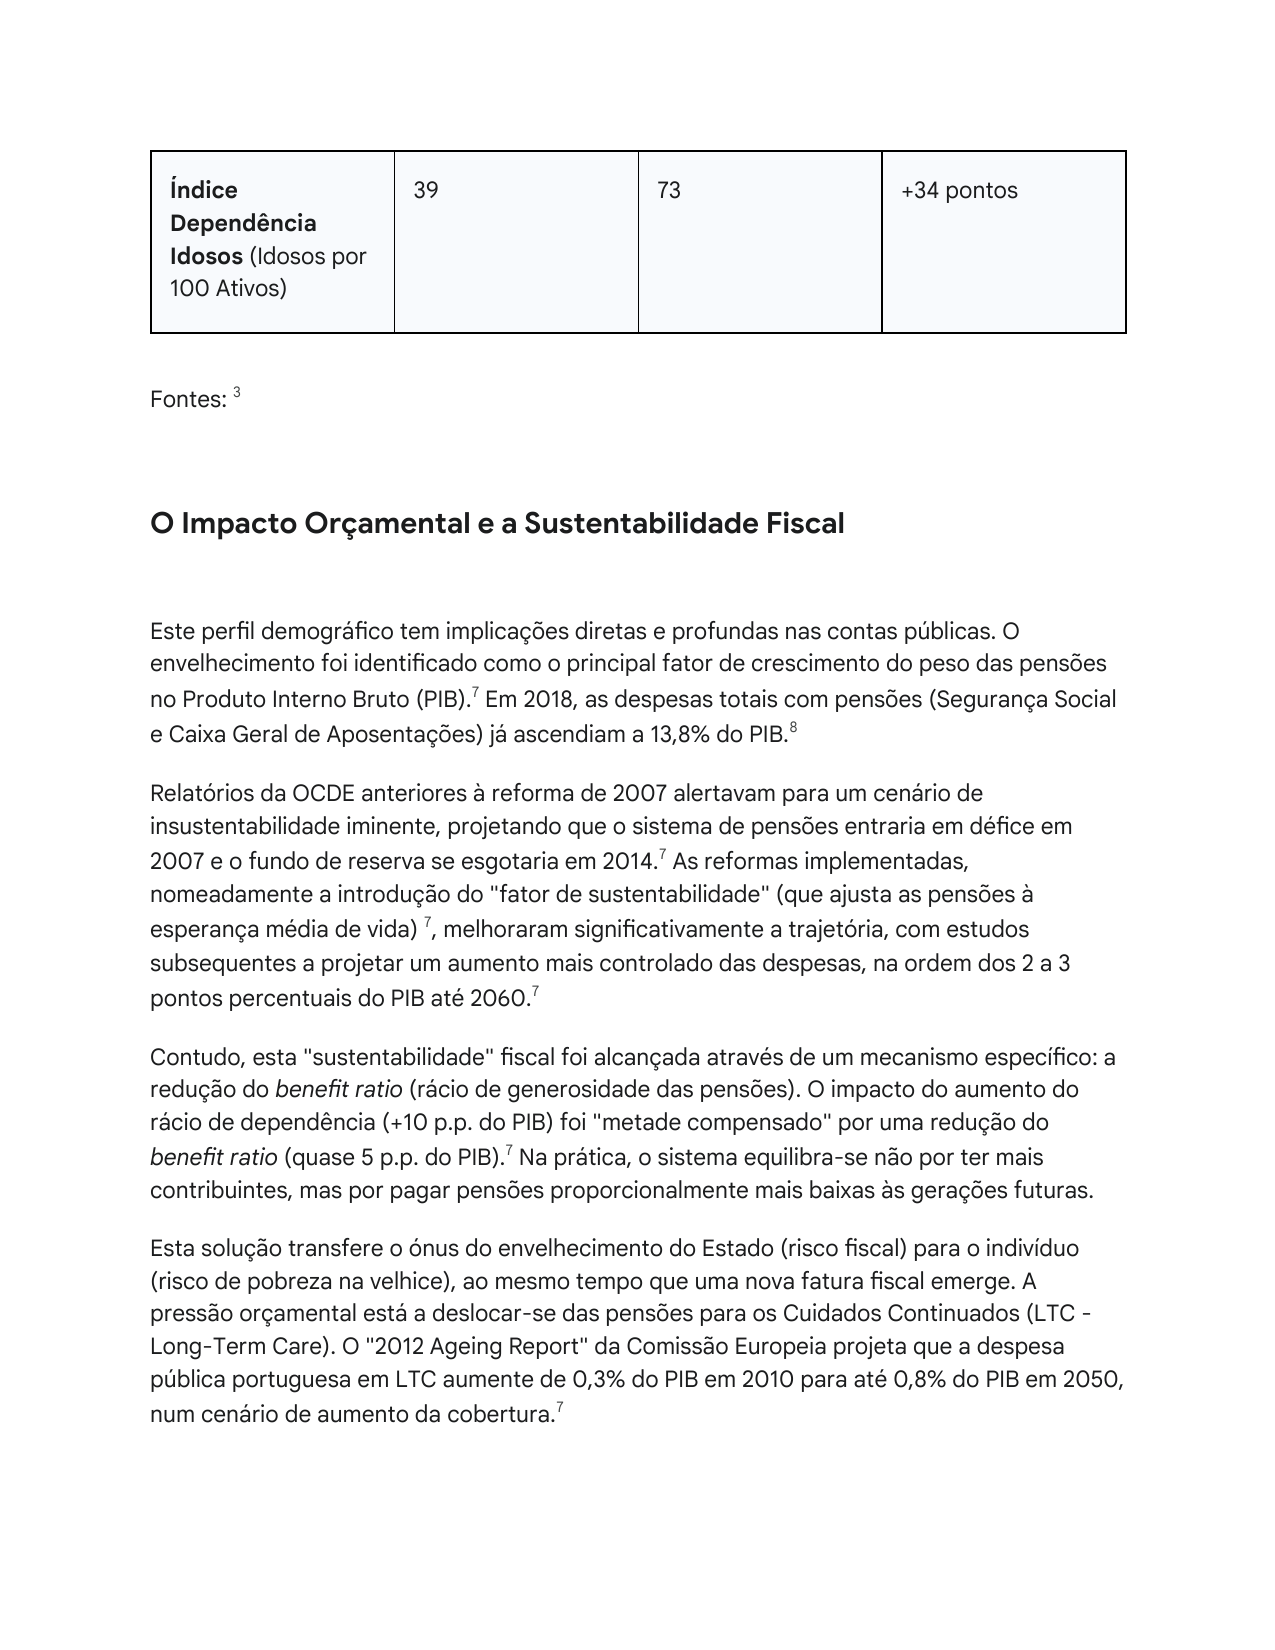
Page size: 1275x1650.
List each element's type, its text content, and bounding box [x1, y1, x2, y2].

text Relatórios da OCDE anteriores à reforma de 2007 alertavam para um cenário de insustentabilidade iminente, projetando que o sistema de pensões entraria em défice em 2007 e o fundo de reserva se esgotaria em 2014.7 As reformas implementadas, nomeadamente a introdução do "fator de sustentabilidade" (que ajusta as pensões à esperança média de vida) 7, melhoraram significativamente a trajetória, com estudos subsequentes a projetar um aumento mais controlado das despesas, na ordem dos 2 a 3 pontos percentuais do PIB até 2060.7 [150, 779, 1125, 1013]
text Esta solução transfere o ónus do envelhecimento do Estado (risco fiscal) para o indivíduo (risco de pobreza na velhice), ao mesmo tempo que uma nova fatura fiscal emerge. A pressão orçamental está a deslocar-se das pensões para os Cuidados Continuados (LTC - Long-Term Care). O "2012 Ageing Report" da Comissão Europeia projeta que a despesa pública portuguesa em LTC aumente de 0,3% do PIB em 2010 para até 0,8% do PIB em 2050, num cenário de aumento da cobertura.7 [150, 1234, 1125, 1429]
text Fontes: 3 [150, 384, 1125, 415]
subtitle O Impacto Orçamental e a Sustentabilidade Fiscal [150, 505, 1125, 542]
text Este perfil demográfico tem implicações diretas e profundas nas contas públicas. O envelhecimento foi identificado como o principal fator de crescimento do peso das pensões no Produto Interno Bruto (PIB).7 Em 2018, as despesas totais com pensões (Segurança Social e Caixa Geral de Aposentações) já ascendiam a 13,8% do PIB.8 [150, 617, 1125, 750]
table_cell 73 [639, 152, 881, 332]
table_cell 39 [395, 152, 638, 332]
table_cell +34 pontos [883, 152, 1125, 332]
text Contudo, esta "sustentabilidade" fiscal foi alcançada através de um mecanismo específico: a redução do benefit ratio (rácio de generosidade das pensões). O impacto do aumento do rácio de dependência (+10 p.p. do PIB) foi "metade compensado" por uma redução do benefit ratio (quase 5 p.p. do PIB).7 Na prática, o sistema equilibra-se não por ter mais contribuintes, mas por pagar pensões proporcionalmente mais baixas às gerações futuras. [150, 1043, 1125, 1205]
table_cell Índice Dependência Idosos (Idosos por 100 Ativos) [152, 152, 394, 332]
